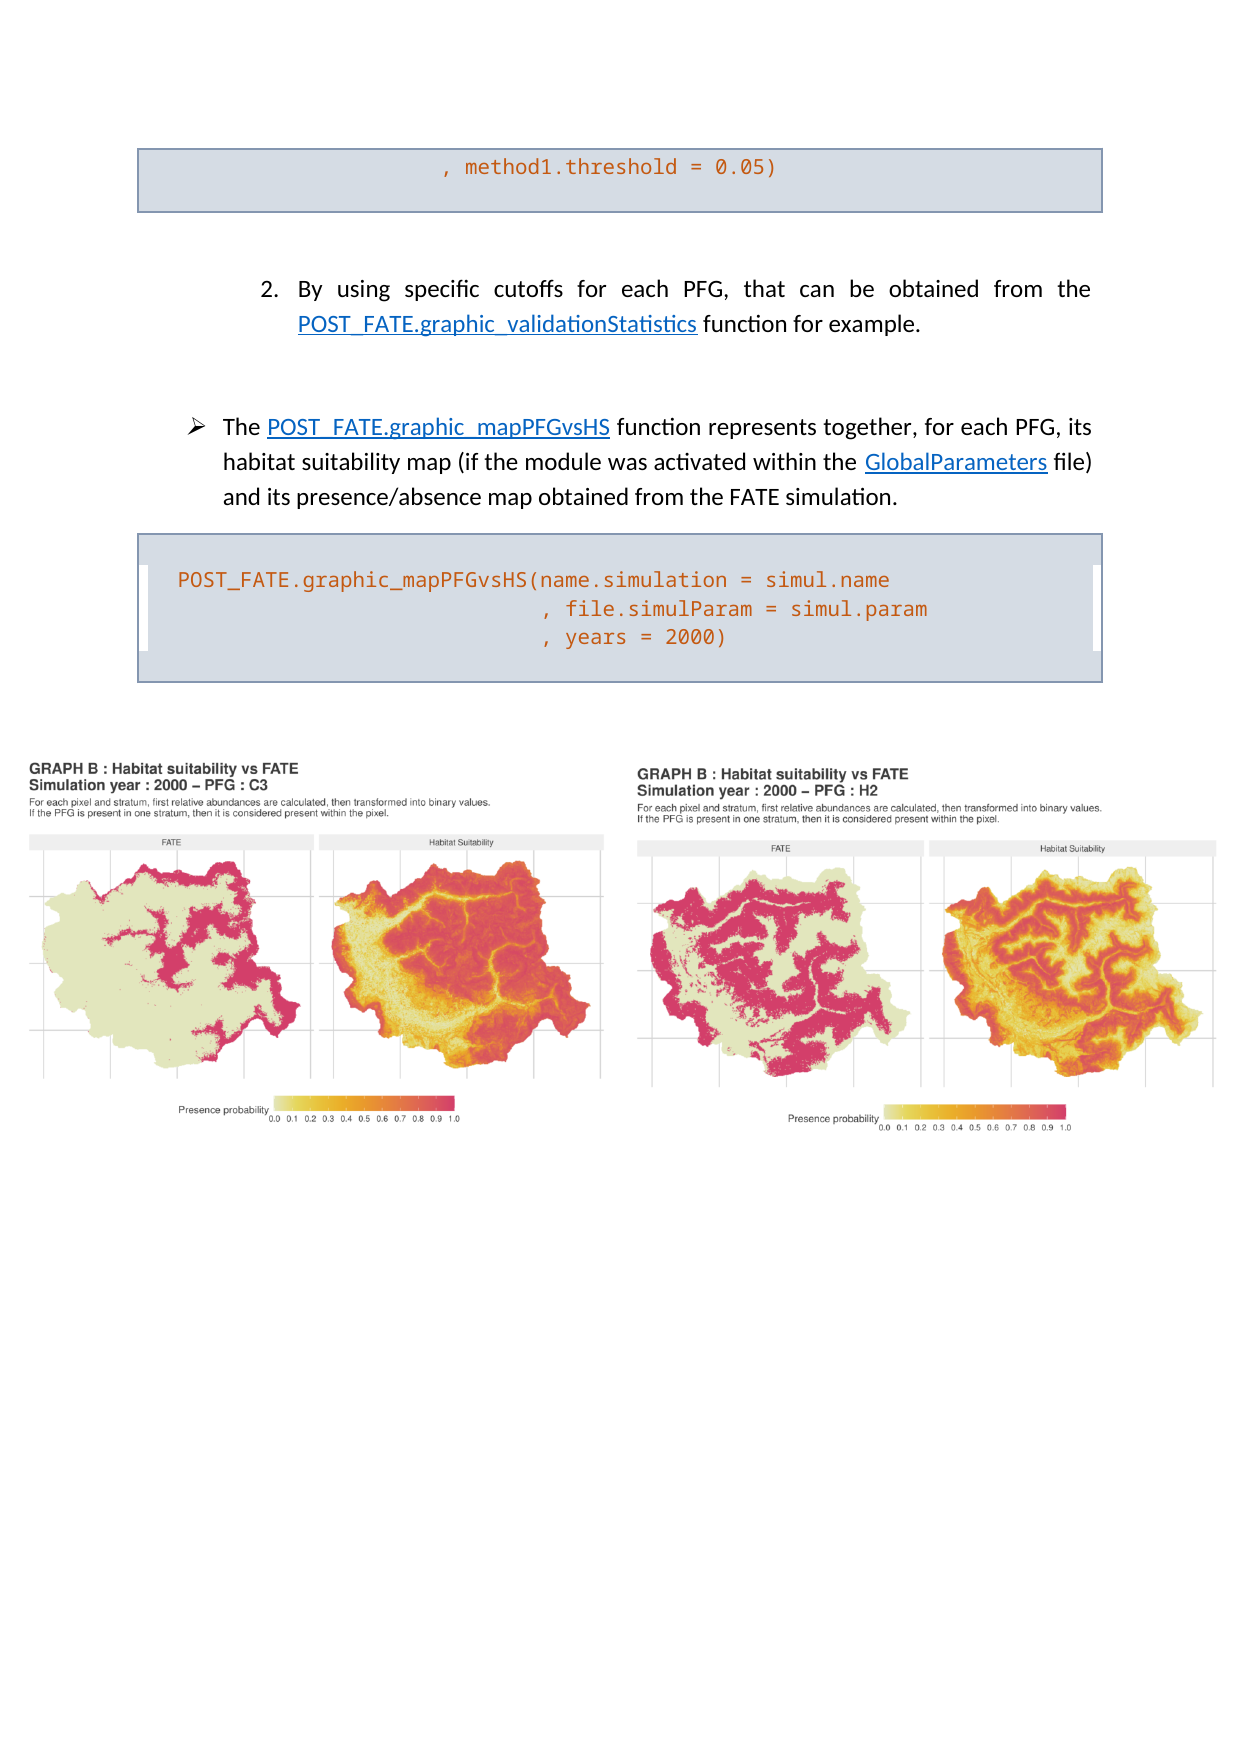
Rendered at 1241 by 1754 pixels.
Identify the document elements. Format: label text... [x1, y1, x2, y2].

list The POST_FATE.graphic_mapPFGvsHS function represents together, for each PFG, its habitat suitability map (if the module was activated within the GlobalParameters file) and its presence/absence map obtained from the FATE simulation. [185, 411, 1093, 512]
text , method1.threshold = 0.05) [139, 150, 1101, 176]
text , years = 2000) [148, 622, 1093, 647]
list By using specific cutoffs for each PFG, that can be obtained from the POST_FATE.graphic_validationStatistics function for example. [260, 273, 1093, 338]
picture [630, 762, 1221, 1139]
picture [23, 756, 614, 1138]
text POST_FATE.graphic_mapPFGvsHS(name.simulation = simul.name [148, 565, 1093, 594]
text , file.simulParam = simul.param [148, 594, 1093, 622]
